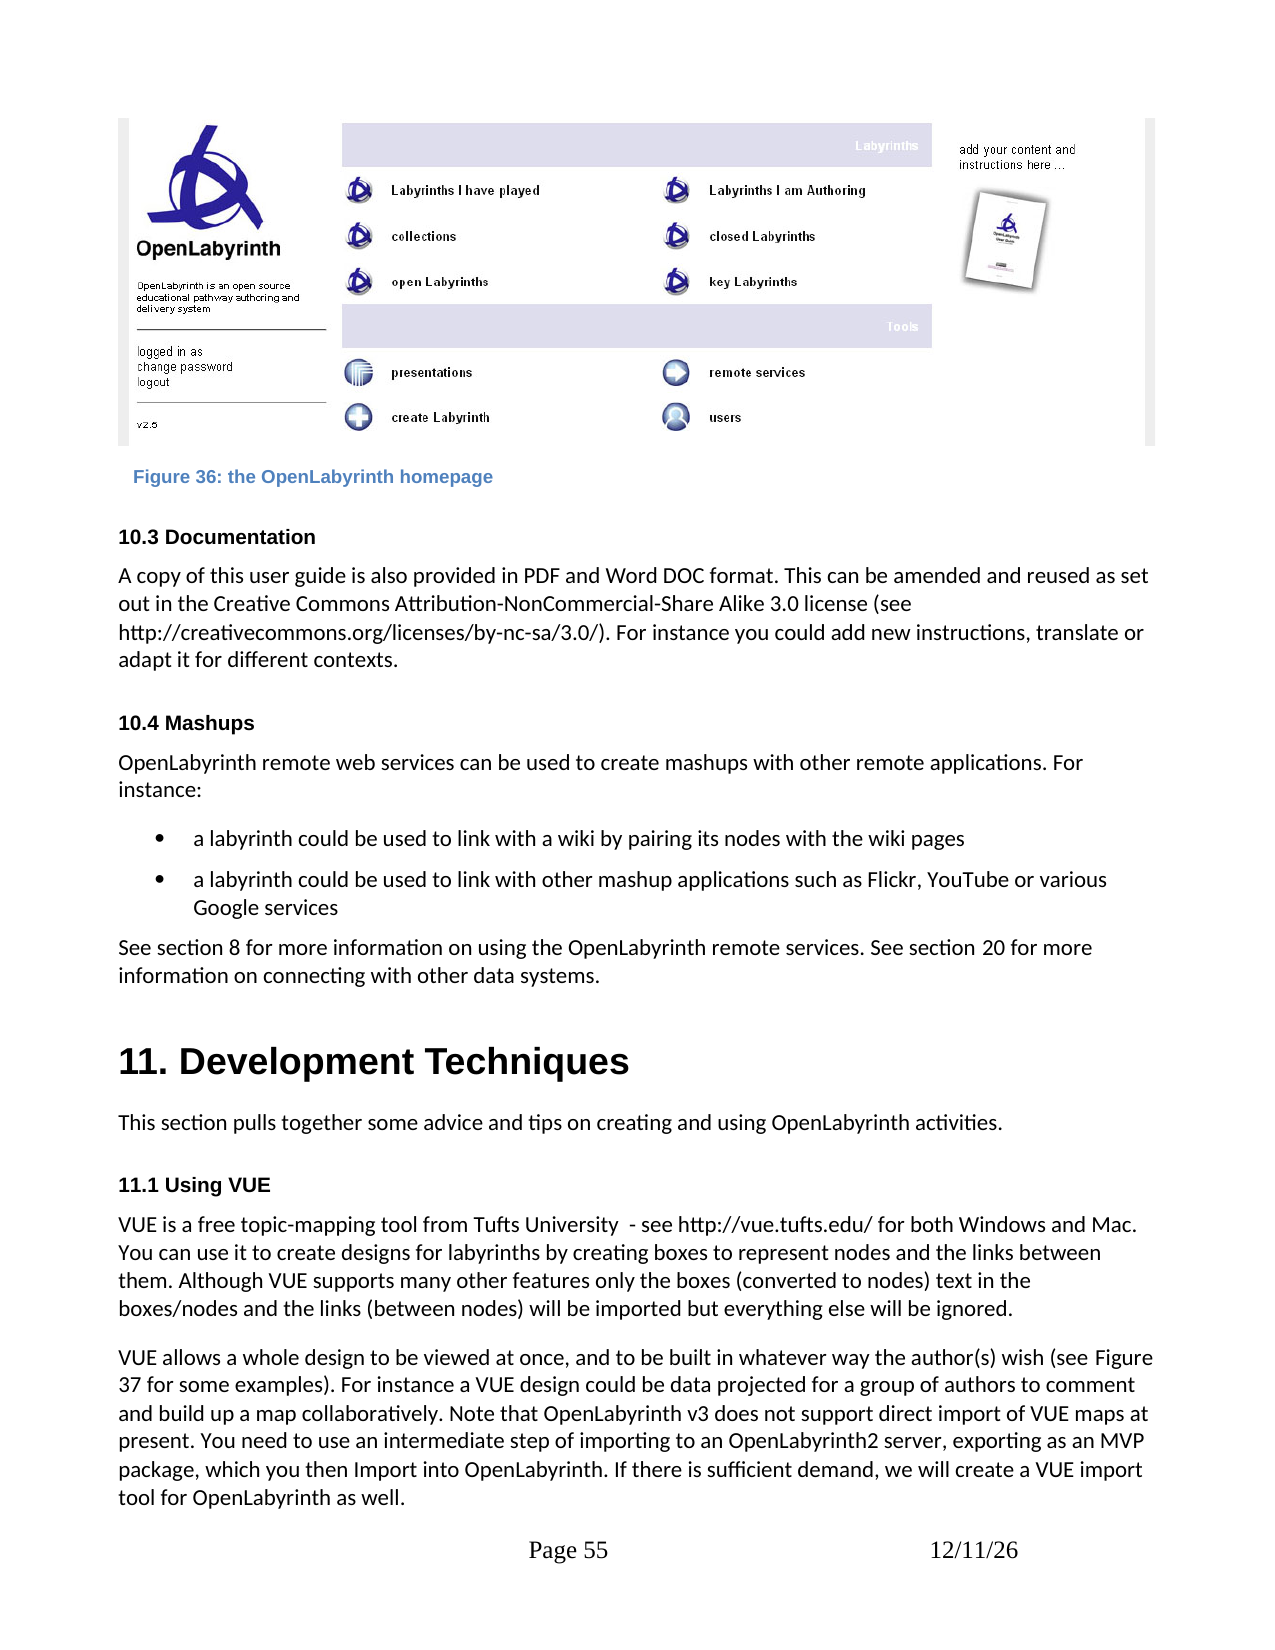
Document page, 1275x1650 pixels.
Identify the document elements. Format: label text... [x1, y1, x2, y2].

subtitle Documentation [118, 525, 1157, 549]
text See section 8 for more information on using the OpenLabyrinth remote services. See section 20 for more information on connecting with other data systems. [118, 933, 1157, 989]
text Figure 36: the OpenLabyrinth homepage [133, 466, 1157, 488]
text VUE allows a whole design to be viewed at once, and to be built in whatever way the author(s) wish (see Figure 37 for some examples). For instance a VUE design could be data projected for a group of authors to comment and build up a map collaboratively. Note that OpenLabyrinth v3 does not support direct import of VUE maps at present. You need to use an intermediate step of importing to an OpenLabyrinth2 server, exporting as an MVP package, which you then Import into OpenLabyrinth. If there is sufficient demand, we will create a VUE import tool for OpenLabyrinth as well. [118, 1343, 1157, 1511]
text This section pulls together some advice and tips on creating and using OpenLabyrinth activities. [118, 1108, 1157, 1136]
subtitle Development Techniques [118, 1039, 1157, 1083]
picture [118, 118, 1156, 446]
text VUE is a free topic-mapping tool from Tufts University - see http://vue.tufts.edu/ for both Windows and Mac. You can use it to create designs for labyrinths by creating boxes to represent nodes and the links between them. Although VUE supports many other features only the boxes (converted to nodes) text in the boxes/nodes and the links (between nodes) will be imported but everything else will be ignored. [118, 1210, 1157, 1322]
subtitle Mashups [118, 711, 1157, 735]
list a labyrinth could be used to link with a wiki by pairing its nodes with the wiki pages [156, 824, 1157, 852]
text OpenLabyrinth remote web services can be used to create mashups with other remote applications. For instance: [118, 748, 1157, 804]
subtitle Using VUE [118, 1173, 1157, 1197]
list a labyrinth could be used to link with other mashup applications such as Flickr, YouTube or various Google services [156, 865, 1157, 921]
text A copy of this user guide is also provided in PDF and Word DOC format. This can be amended and reused as set out in the Creative Commons Attribution-NonCommercial-Share Alike 3.0 license (see http://creativecommons.org/licenses/by-nc-sa/3.0/). For instance you could add new instructions, translate or adapt it for different contexts. [118, 562, 1157, 674]
